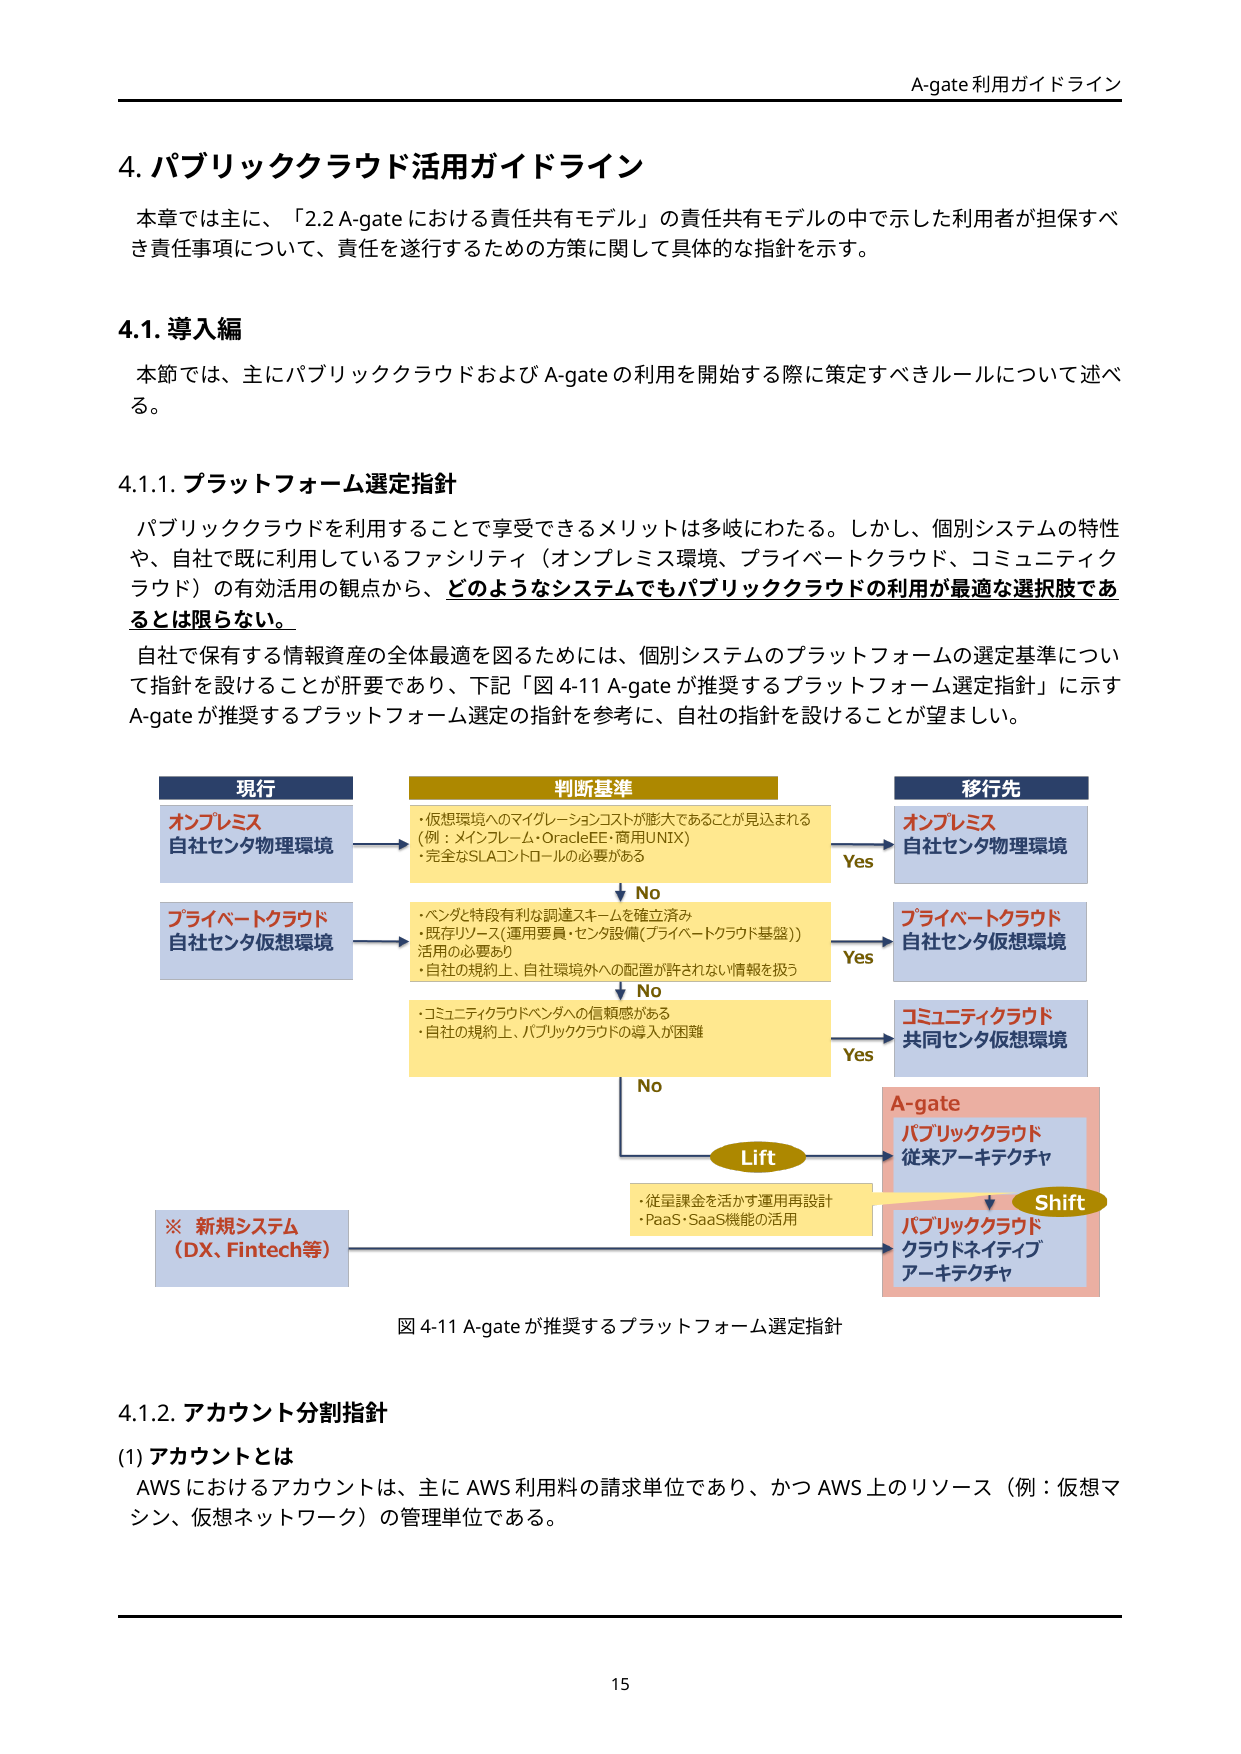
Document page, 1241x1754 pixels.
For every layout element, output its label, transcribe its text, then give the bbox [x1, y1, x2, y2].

subtitle 導入編 [118, 310, 1122, 346]
subtitle アカウント分割指針 [118, 1395, 1122, 1428]
subtitle プラットフォーム選定指針 [118, 466, 1122, 500]
text 本節では、主にパブリッククラウドおよびA-gateの利用を開始する際に策定すべきルールについて述べる。 [129, 359, 1122, 419]
text 本章では主に、「2.2 A-gateにおける責任共有モデル」の責任共有モデルの中で示した利用者が担保すべき責任事項について、責任を遂行するための方策に関して具体的な指針を示す。 [129, 202, 1122, 263]
subtitle アカウントとは [118, 1441, 1122, 1471]
text パブリッククラウドを利用することで享受できるメリットは多岐にわたる。しかし、個別システムの特性や、自社で既に利用しているファシリティ（オンプレミス環境、プライベートクラウド、コミュニティクラウド）の有効活用の観点から、どのようなシステムでもパブリッククラウドの利用が最適な選択肢であるとは限らない。 [129, 512, 1122, 633]
subtitle パブリッククラウド活用ガイドライン [118, 143, 1122, 186]
text AWSにおけるアカウントは、主にAWS利用料の請求単位であり、かつAWS上のリソース（例：仮想マシン、仮想ネットワーク）の管理単位である。 [129, 1471, 1122, 1531]
picture [151, 771, 1108, 1297]
